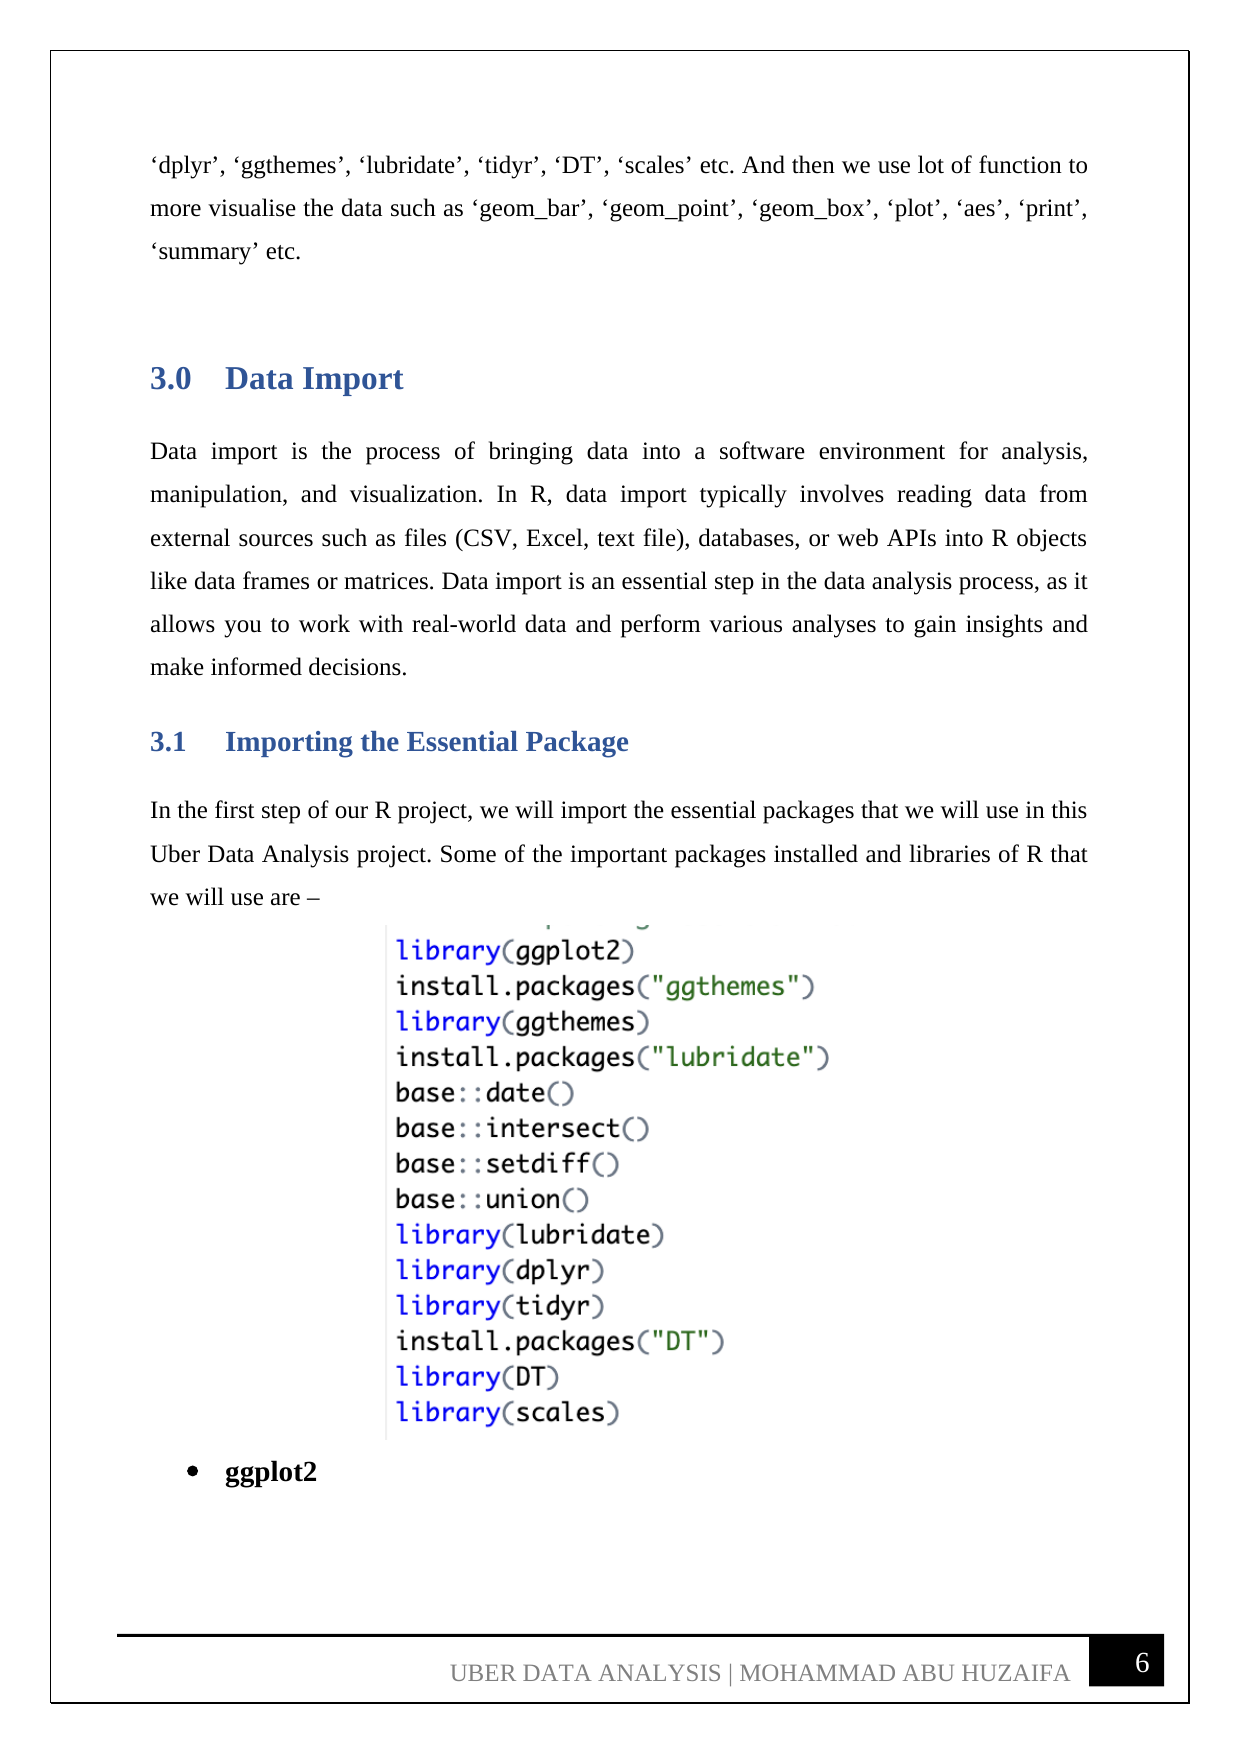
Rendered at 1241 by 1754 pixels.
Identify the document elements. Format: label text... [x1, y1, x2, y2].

subtitle 3.0 Data Import [150, 358, 1089, 396]
list ggplot2 [187, 1454, 1089, 1487]
text Data import is the process of bringing data into a software environment for analysis, manipulation, and visualization. In R, data import typically involves reading data from external sources such as files (CSV, Excel, text file), databases, or web APIs into R objects like data frames or matrices. Data import is an essential step in the data analysis process, as it allows you to work with real-world data and perform various analyses to gain insights and make informed decisions. [150, 436, 1089, 681]
picture [385, 925, 854, 1440]
subtitle 3.1 Importing the Essential Package [150, 724, 1089, 758]
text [150, 150, 1089, 265]
text In the first step of our R project, we will import the essential packages that we will use in this Uber Data Analysis project. Some of the important packages installed and libraries of R that we will use are – [150, 796, 1089, 911]
